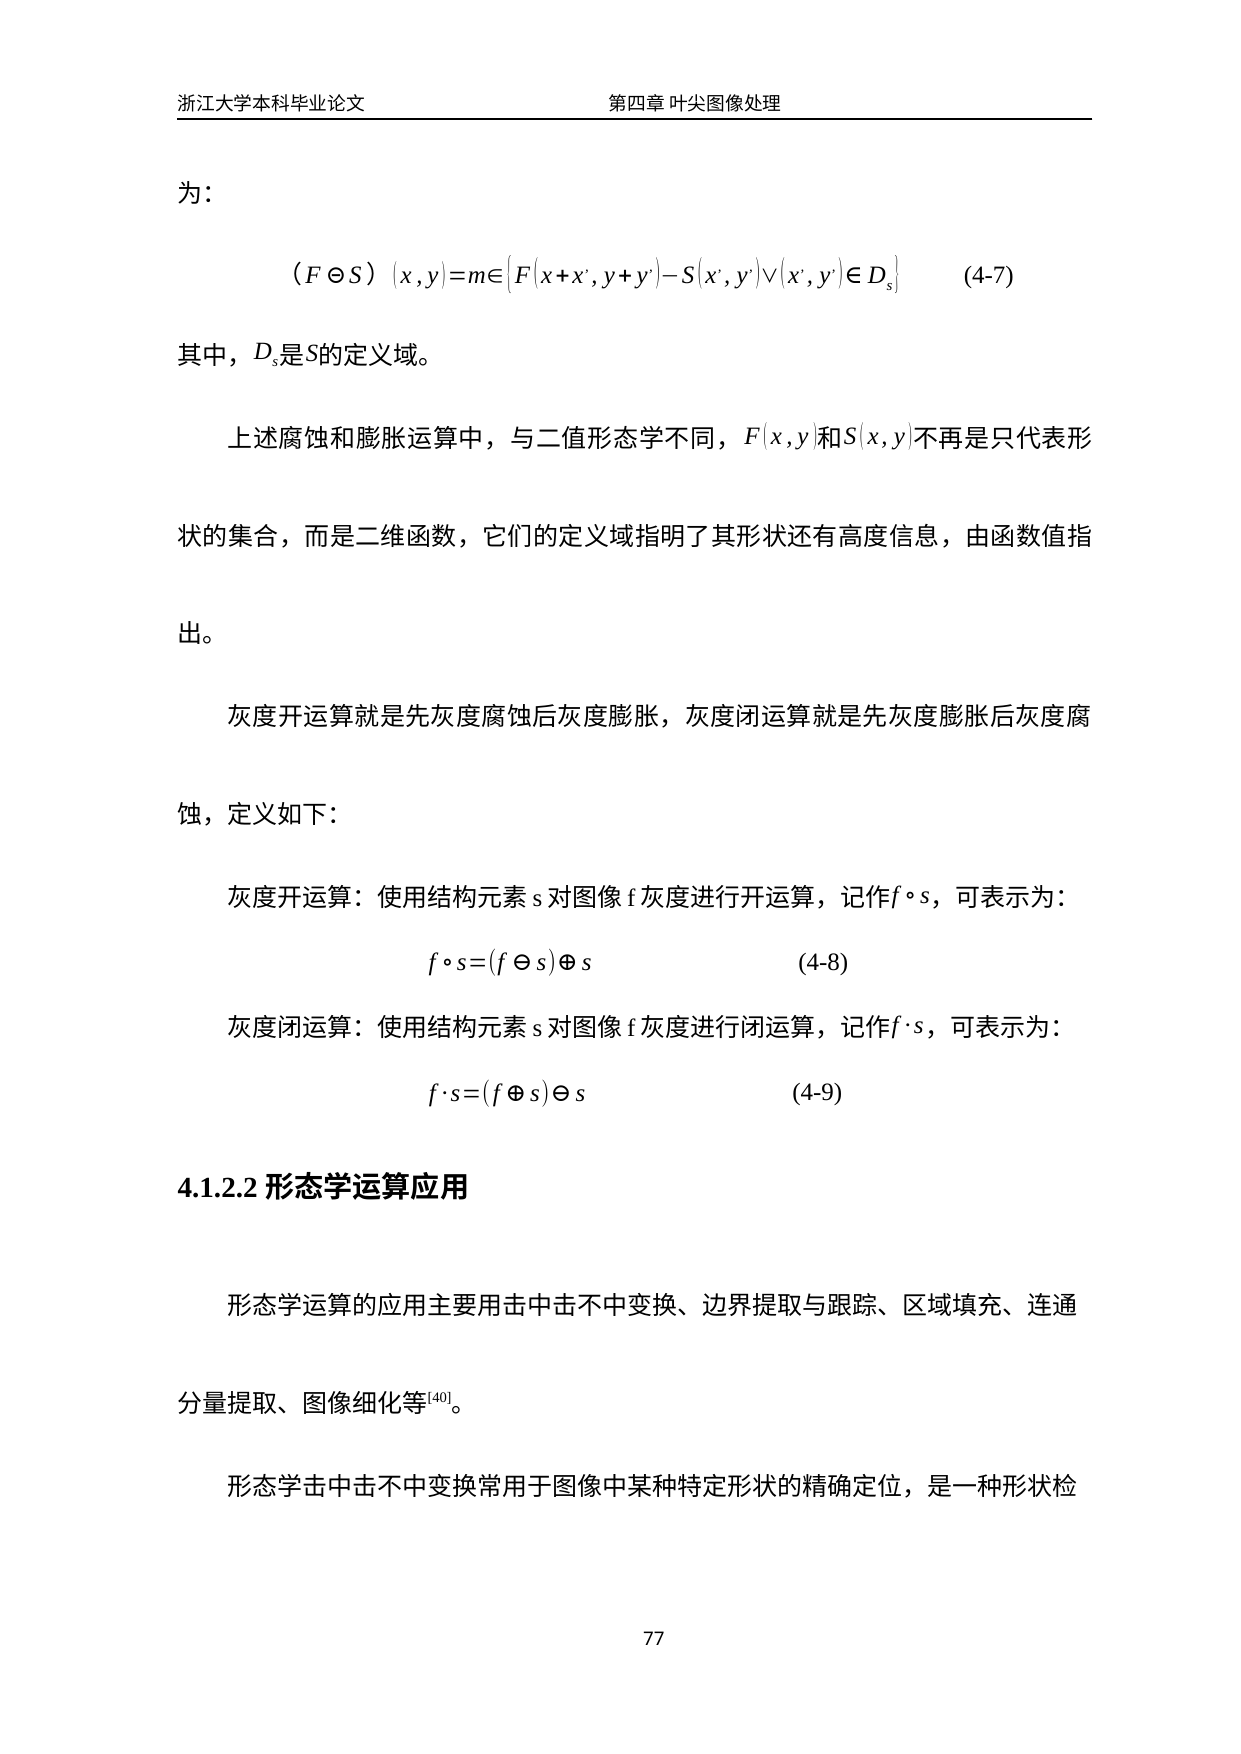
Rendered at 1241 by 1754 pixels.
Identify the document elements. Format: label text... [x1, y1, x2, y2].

text 形态学运算的应用主要用击中击不中变换、边界提取与跟踪、区域填充、连通分量提取、图像细化等[40]。 [177, 1271, 1092, 1434]
text 上述腐蚀和膨胀运算中，与二值形态学不同，和不再是只代表形状的集合，而是二维函数，它们的定义域指明了其形状还有高度信息，由函数值指出。 [177, 404, 1092, 664]
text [177, 1452, 1092, 1517]
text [177, 159, 1092, 224]
text 灰度开运算：使用结构元素s对图像f灰度进行开运算，记作，可表示为： [177, 863, 1092, 928]
text 灰度开运算就是先灰度腐蚀后灰度膨胀，灰度闭运算就是先灰度膨胀后灰度腐蚀，定义如下： [177, 682, 1092, 845]
text 其中，是的定义域。 [177, 321, 1092, 386]
text (4-9) [177, 1076, 1092, 1109]
subtitle 4.1.2.2 形态学运算应用 [177, 1152, 1092, 1217]
text (4-7) [177, 242, 1092, 307]
text (4-8) [177, 946, 1092, 979]
text 灰度闭运算：使用结构元素s对图像f灰度进行闭运算，记作，可表示为： [177, 993, 1092, 1058]
